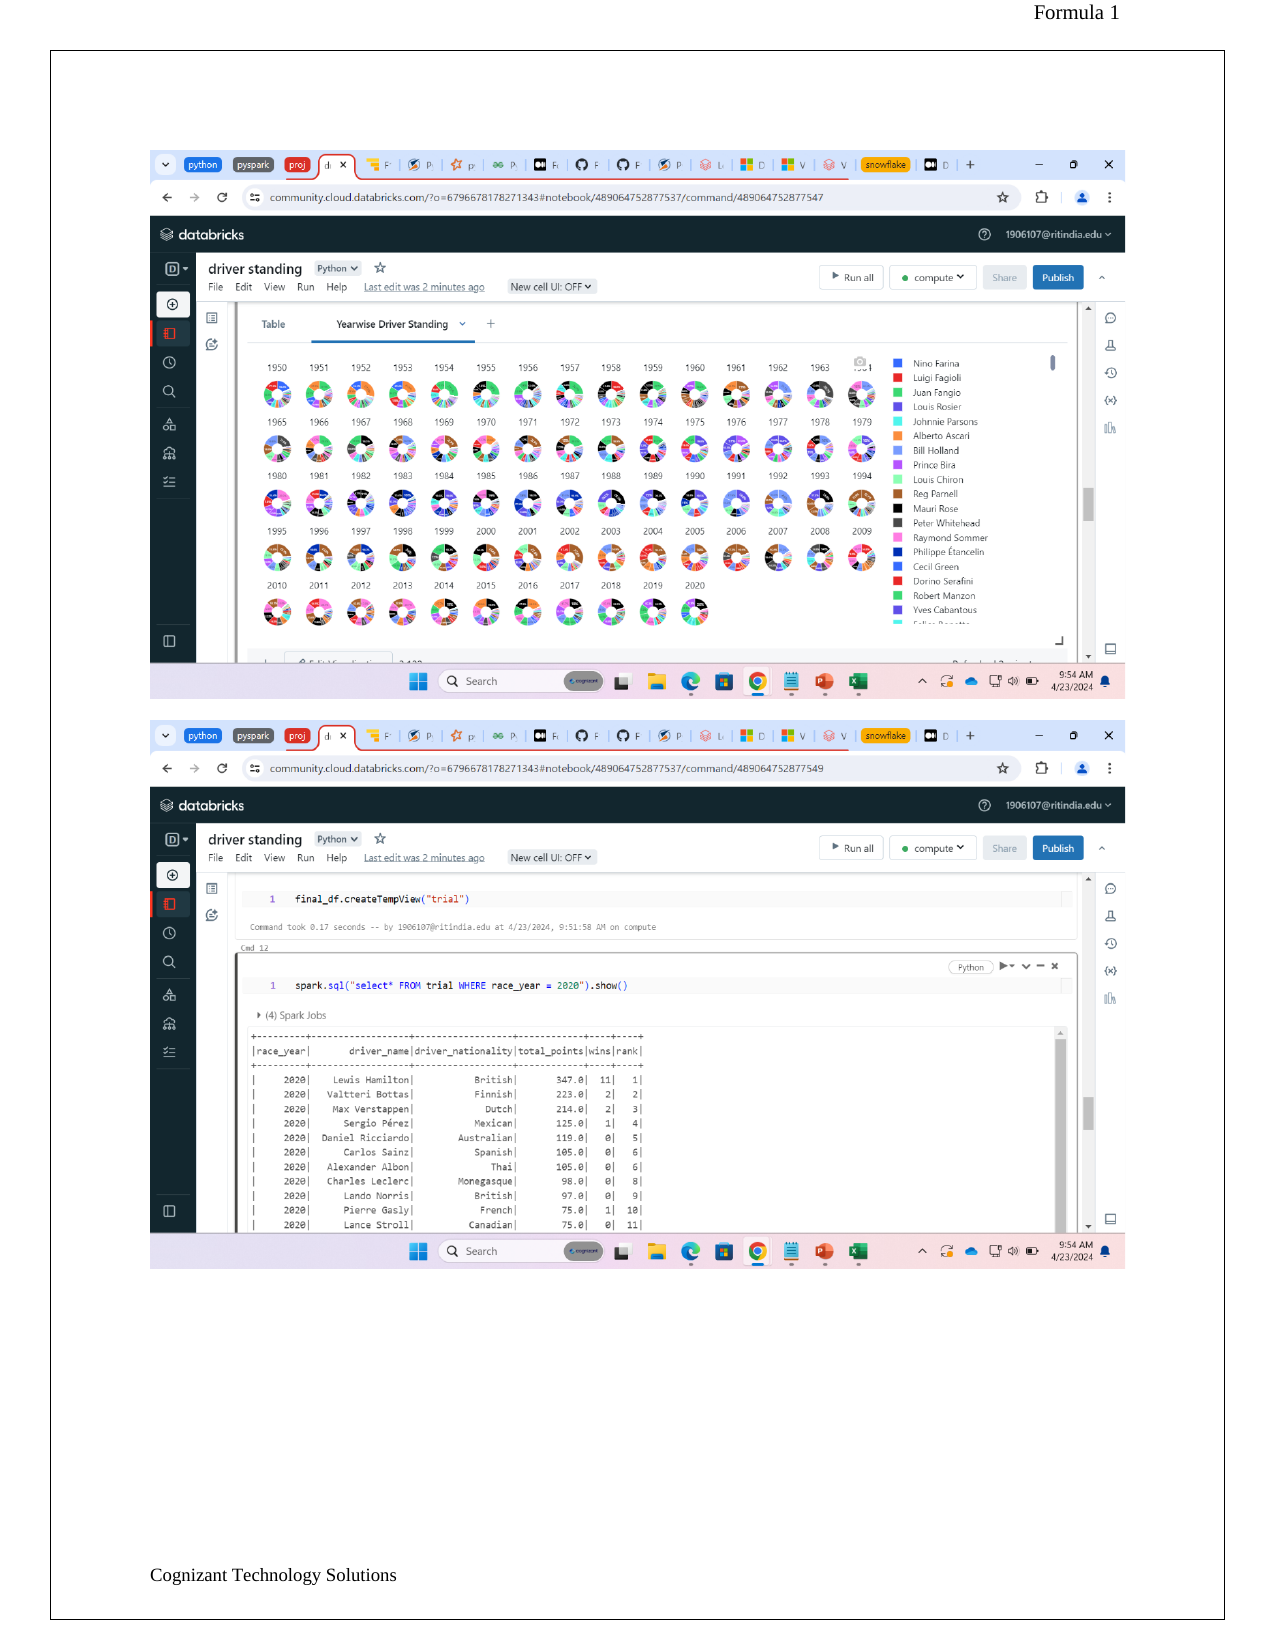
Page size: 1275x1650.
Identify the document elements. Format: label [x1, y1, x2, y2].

picture [150, 720, 1125, 1269]
picture [150, 150, 1125, 699]
